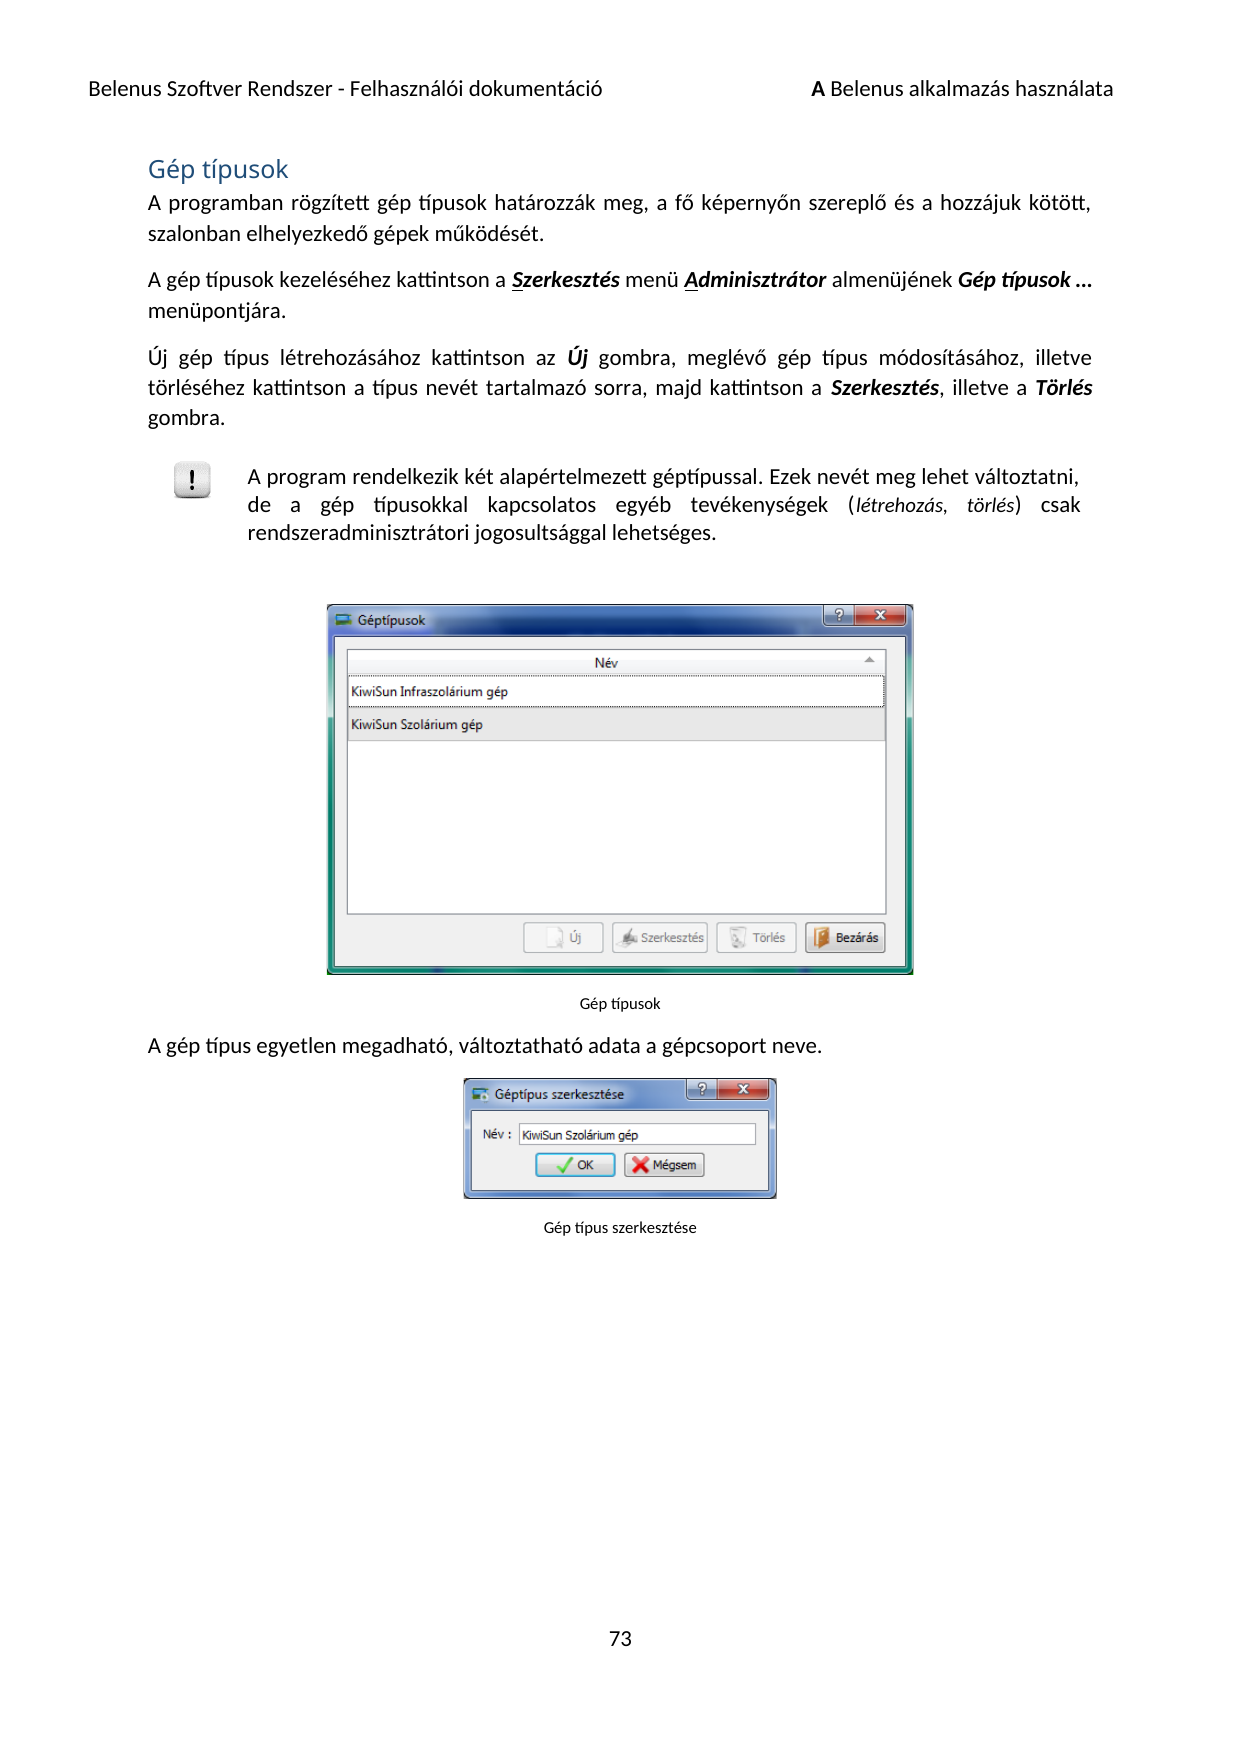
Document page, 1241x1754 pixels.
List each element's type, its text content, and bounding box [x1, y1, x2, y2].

subtitle Gép típusok [148, 152, 1093, 186]
table_header [148, 450, 236, 558]
picture [326, 604, 914, 975]
text A gép típusok kezeléséhez kattintson a Szerkesztés menü Adminisztrátor almenüjének Gép típusok … menüpontjára. [148, 266, 1093, 324]
text Gép típusok [148, 993, 1093, 1013]
table_header A program rendelkezik két alapértelmezett géptípussal. Ezek nevét meg lehet változtatni, de a gép típusokkal kapcsolatos egyéb tevékenységek (létrehozás, törlés) csak rendszeradminisztrátori jogosultsággal lehetséges. [236, 450, 1092, 558]
picture [463, 1078, 777, 1199]
text Gép típus szerkesztése [148, 1218, 1093, 1238]
text A programban rögzített gép típusok határozzák meg, a fő képernyőn szereplő és a hozzájuk kötött, szalonban elhelyezkedő gépek működését. [148, 188, 1093, 247]
picture [173, 461, 211, 499]
text A gép típus egyetlen megadható, változtatható adata a gépcsoport neve. [148, 1032, 1093, 1059]
text Új gép típus létrehozásához kattintson az Új gombra, meglévő gép típus módosításához, illetve törléséhez kattintson a típus nevét tartalmazó sorra, majd kattintson a Szerkesztés, illetve a Törlés gombra. [148, 343, 1093, 431]
